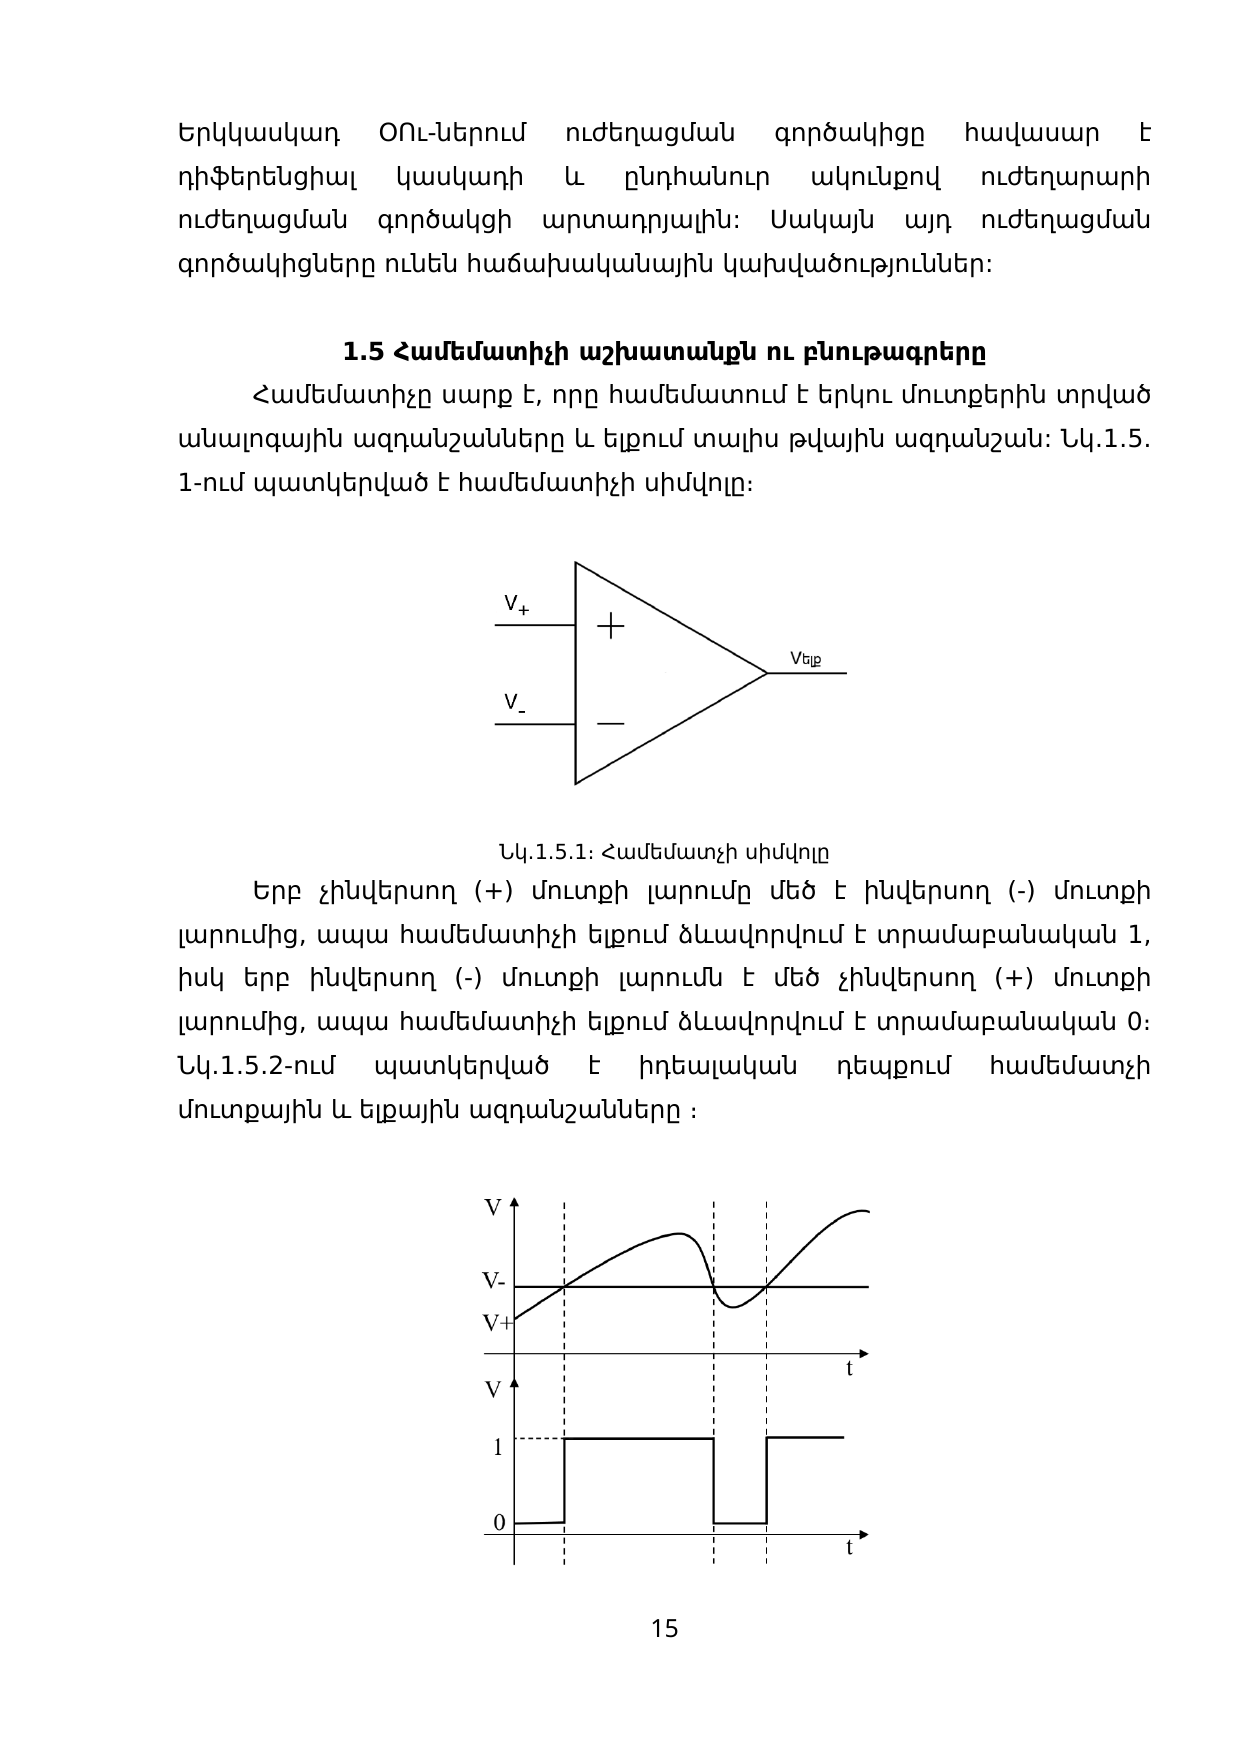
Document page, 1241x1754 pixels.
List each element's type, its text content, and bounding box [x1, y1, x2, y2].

text Երբ չինվերսող (+) մուտքի լարումը մեծ է ինվերսող (-) մուտքի լարումից, ապա համեմատիչի ելքում ձևավորվում է տրամաբանական 1, իսկ երբ ինվերսող (-) մուտքի լարումն է մեծ չինվերսող (+) մուտքի լարումից, ապա համեմատիչի ելքում ձևավորվում է տրամաբանական 0։ Նկ․1․5․2-ում պատկերված է իդեալական դեպքում համեմատչի մուտքային և ելքային ազդանշանները ։ [177, 876, 1152, 1124]
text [177, 118, 1152, 278]
picture [477, 527, 862, 813]
text Համեմատիչը սարք է, որը համեմատում է երկու մուտքերին տրված անալոգային ազդանշանները և ելքում տալիս թվային ազդանշան: Նկ․1․5․1-ում պատկերված է համեմատիչի սիմվոլը։ [177, 381, 1152, 497]
picture [460, 1181, 887, 1576]
text 1․5 Համեմատիչի աշխատանքն ու բնութագրերը [177, 337, 1152, 366]
